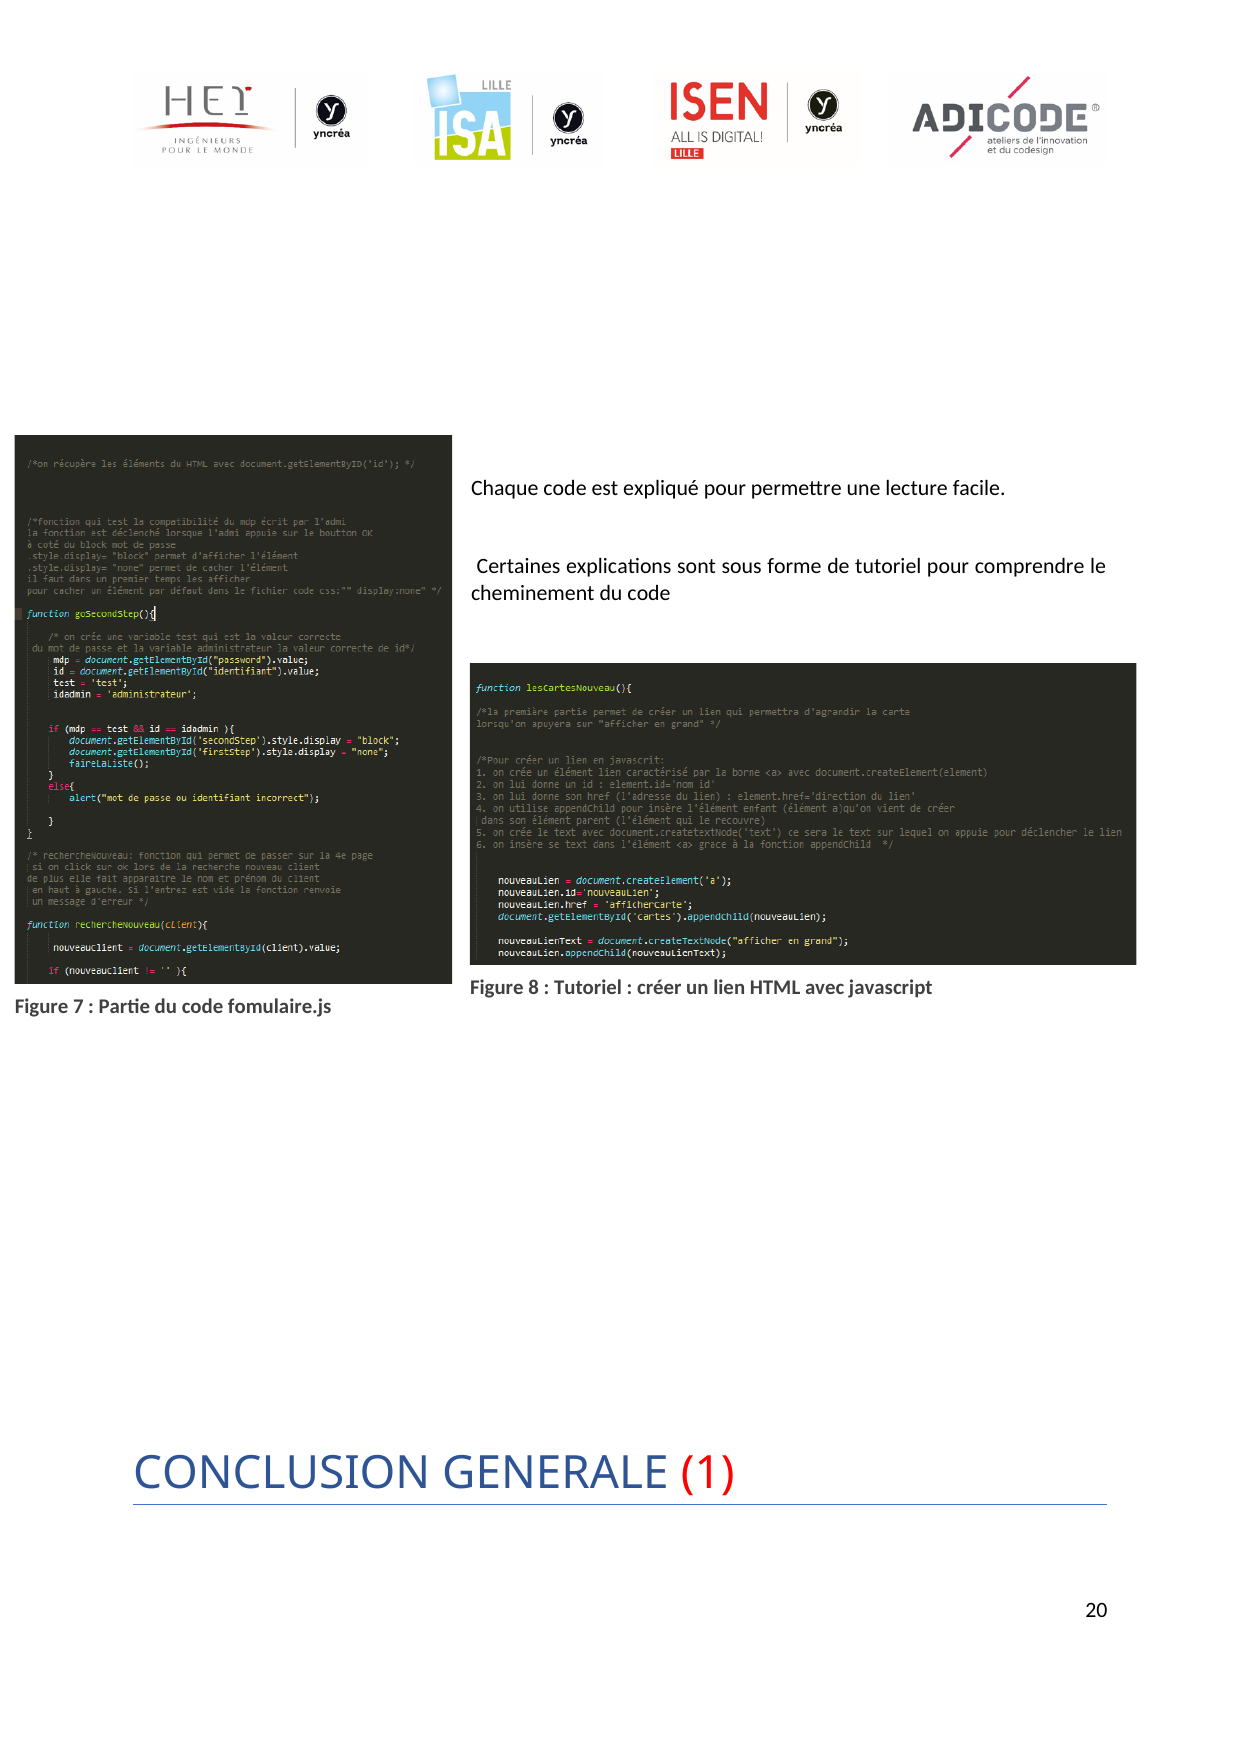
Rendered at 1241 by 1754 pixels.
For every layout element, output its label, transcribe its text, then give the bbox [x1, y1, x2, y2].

text Certaines explications sont sous forme de tutoriel pour comprendre le cheminement du code [453, 553, 1107, 606]
subtitle CONCLUSION GENERALE (1) [133, 1439, 1107, 1504]
text Chaque code est expliqué pour permettre une lecture facile. [453, 474, 1107, 501]
picture [132, 73, 1108, 166]
picture [469, 663, 1137, 965]
picture [14, 435, 453, 984]
